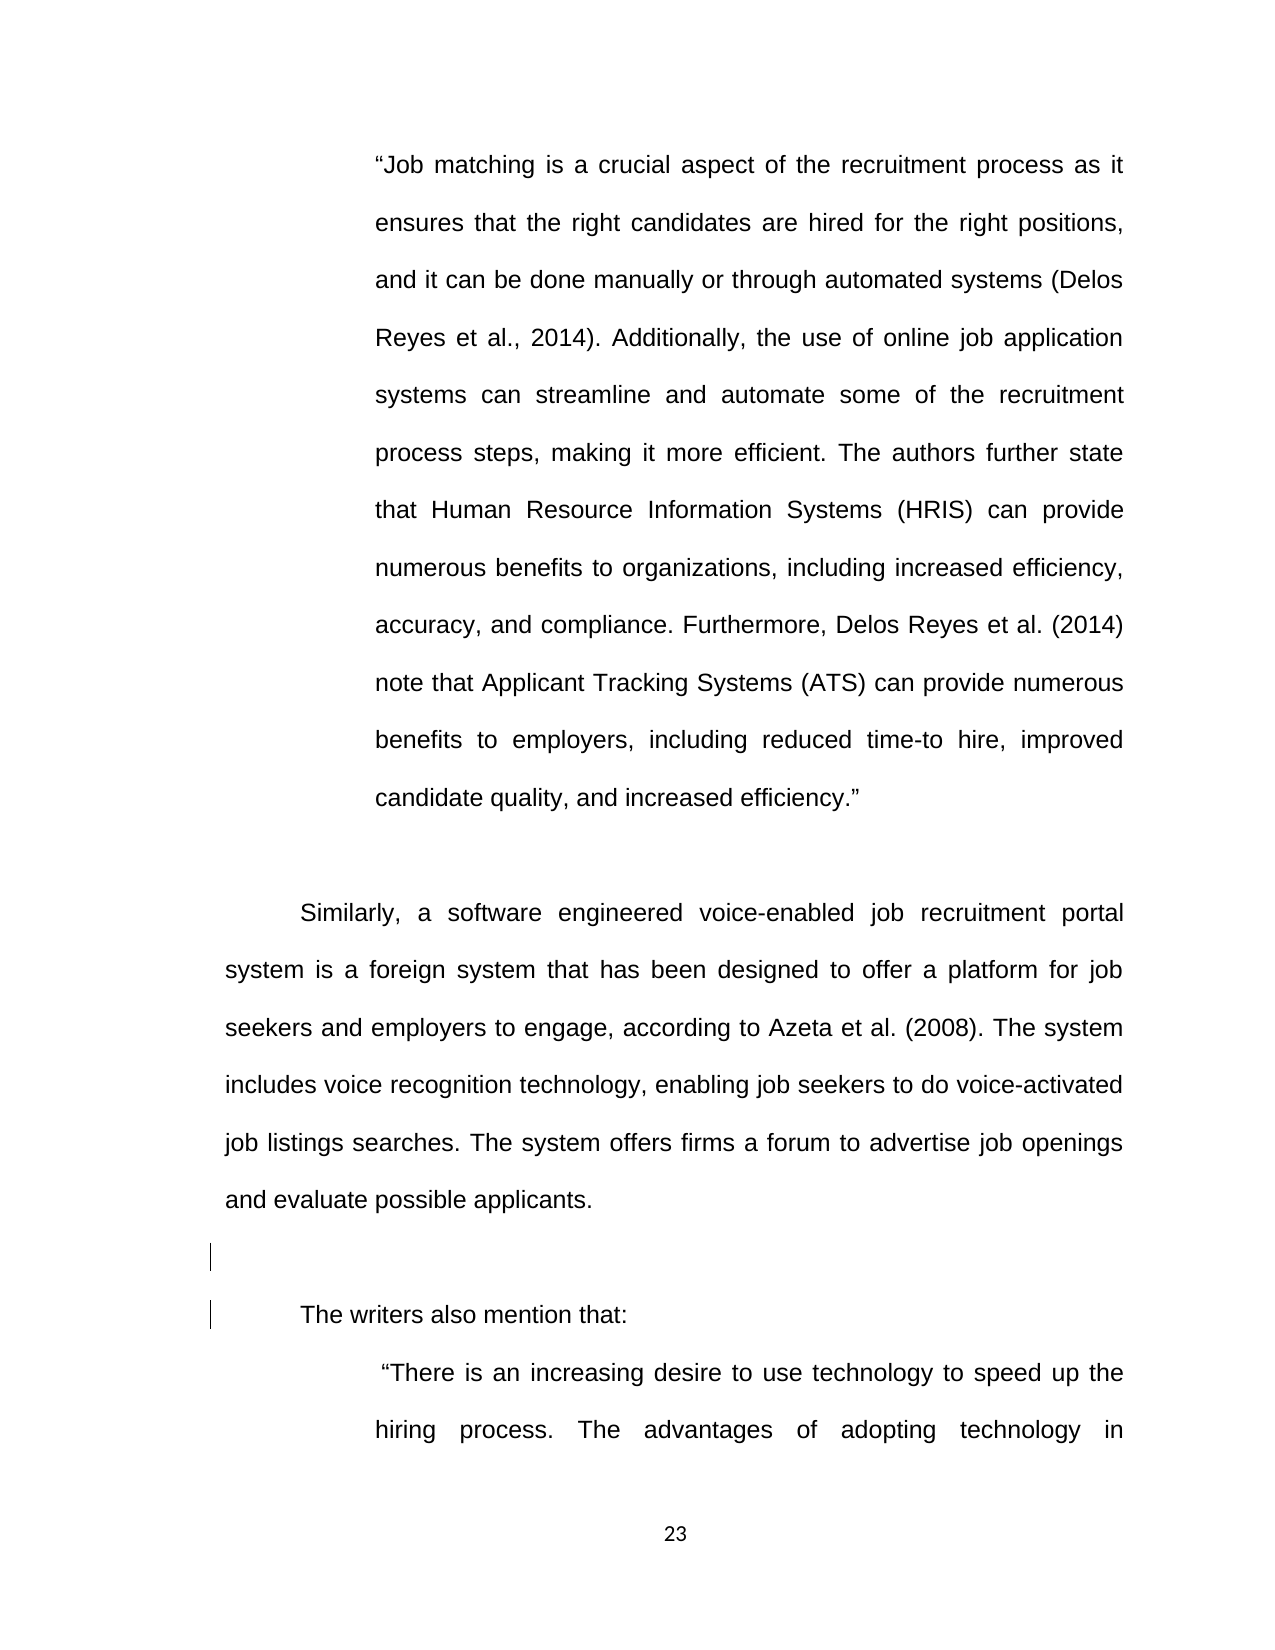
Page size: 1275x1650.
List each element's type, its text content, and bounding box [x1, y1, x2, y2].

text Similarly, a software engineered voice-enabled job recruitment portal system is a foreign system that has been designed to offer a platform for job seekers and employers to engage, according to Azeta et al. (2008). The system includes voice recognition technology, enabling job seekers to do voice-activated job listings searches. The system offers firms a forum to advertise job openings and evaluate possible applicants. [225, 897, 1125, 1214]
text The writers also mention that: [225, 1300, 1125, 1329]
text “Job matching is a crucial aspect of the recruitment process as it ensures that the right candidates are hired for the right positions, and it can be done manually or through automated systems (Delos Reyes et al., 2014). Additionally, the use of online job application systems can streamline and automate some of the recruitment process steps, making it more efficient. The authors further state that Human Resource Information Systems (HRIS) can provide numerous benefits to organizations, including increased efficiency, accuracy, and compliance. Furthermore, Delos Reyes et al. (2014) note that Applicant Tracking Systems (ATS) can provide numerous benefits to employers, including reduced time-to hire, improved candidate quality, and increased efficiency.” [375, 150, 1125, 811]
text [375, 1357, 1125, 1444]
